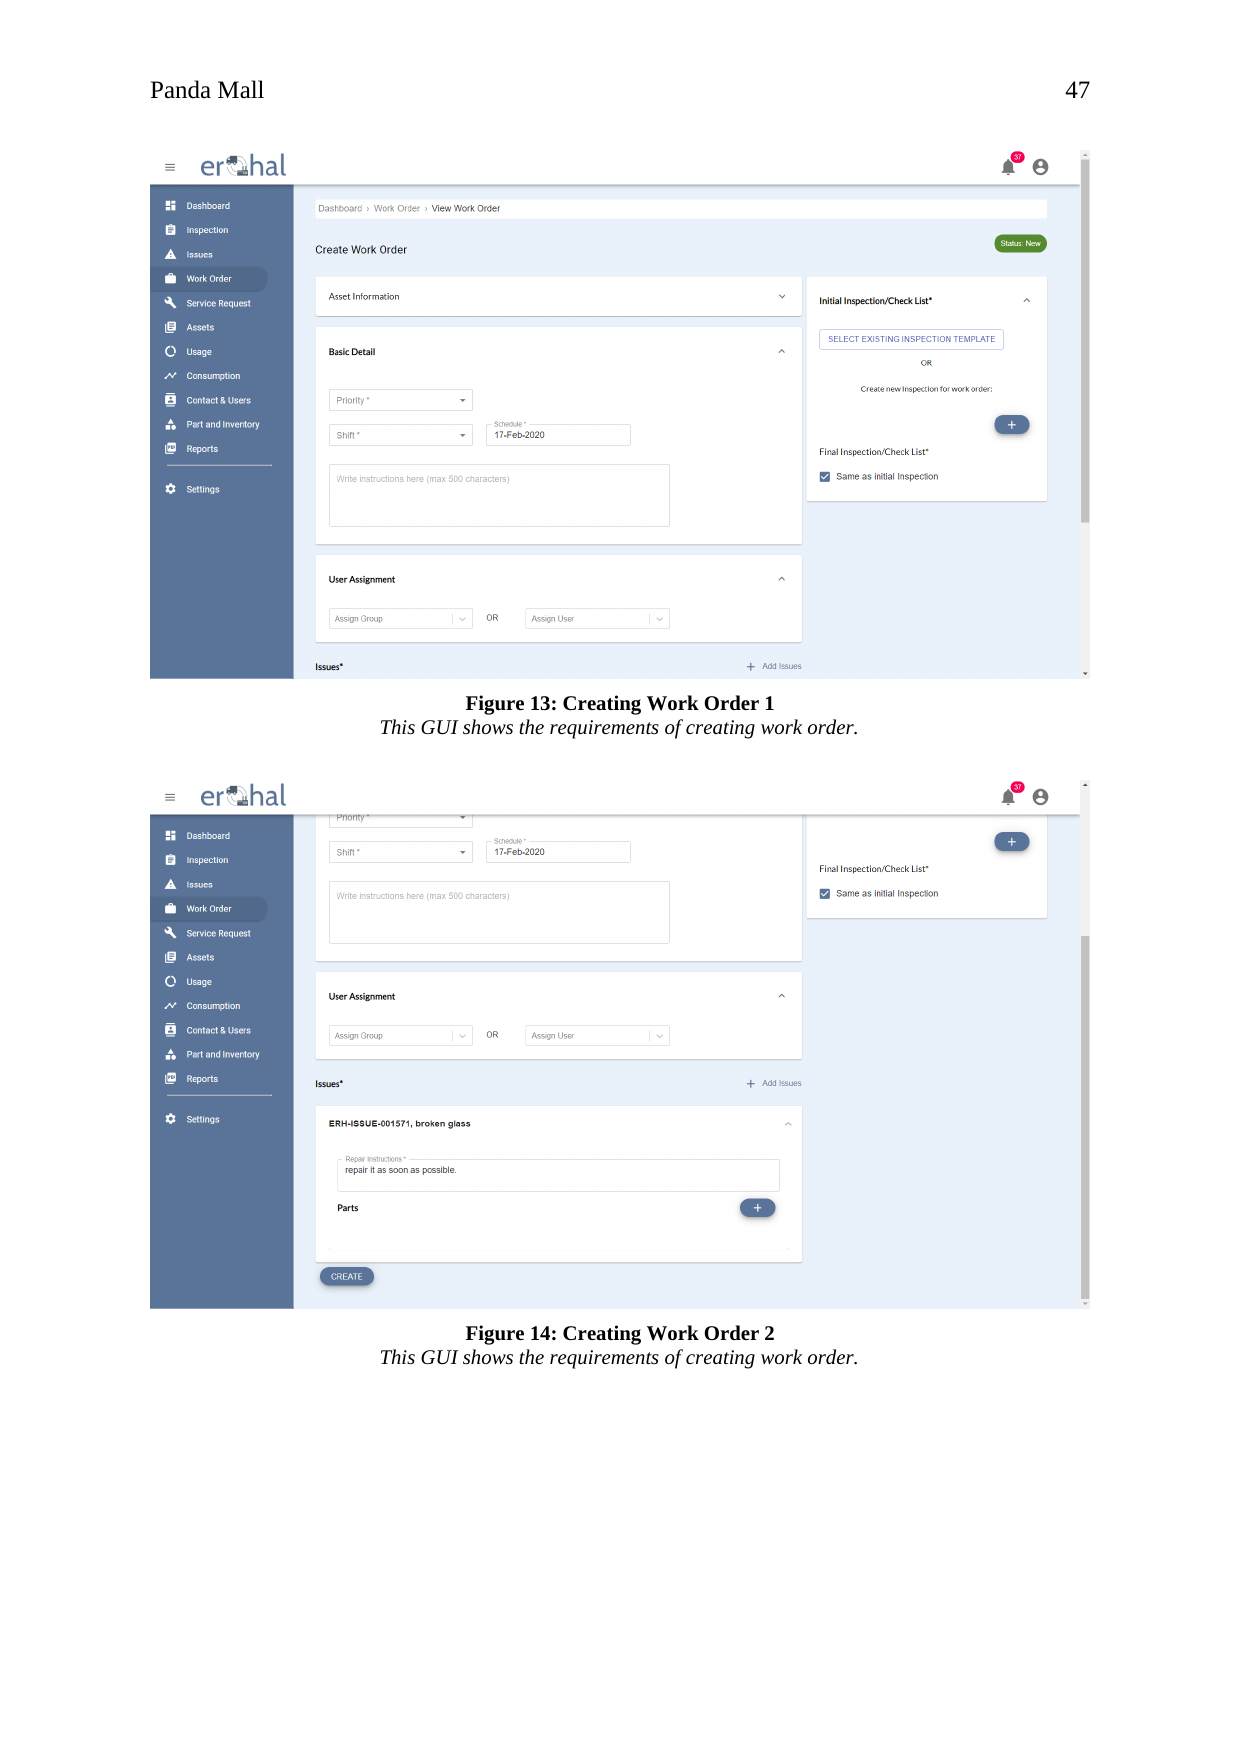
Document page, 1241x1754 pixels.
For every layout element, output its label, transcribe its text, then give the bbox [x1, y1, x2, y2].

picture [150, 150, 1090, 679]
text Figure 13: Creating Work Order 1 [150, 691, 1090, 715]
text Figure 14: Creating Work Order 2 [150, 1321, 1090, 1345]
text This GUI shows the requirements of creating work order. [150, 1345, 1090, 1369]
text This GUI shows the requirements of creating work order. [150, 715, 1090, 739]
picture [150, 780, 1090, 1309]
